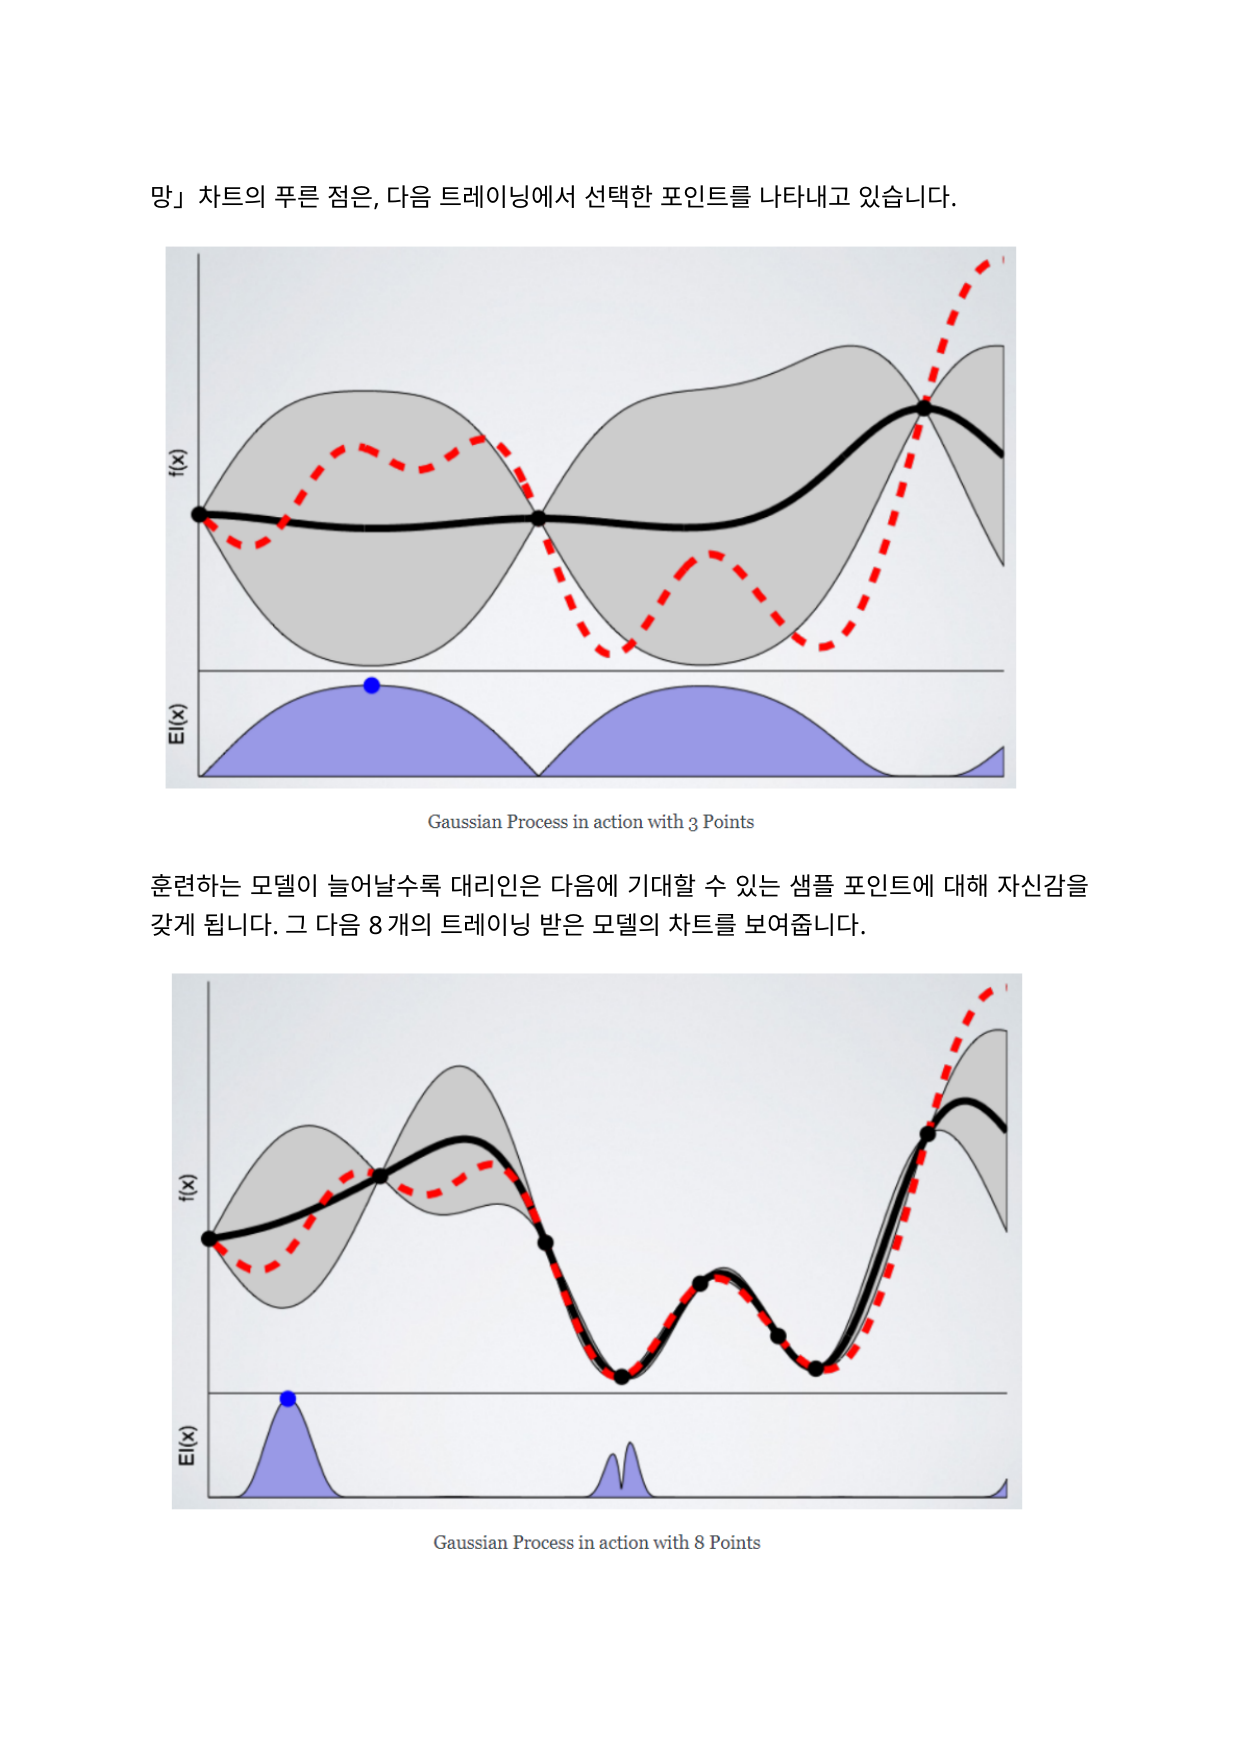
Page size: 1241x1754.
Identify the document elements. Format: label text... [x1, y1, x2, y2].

picture [150, 232, 1036, 848]
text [150, 177, 1090, 213]
text 훈련하는 모델이 늘어날수록 대리인은 다음에 기대할 수 있는 샘플 포인트에 대해 자신감을 갖게 됩니다. 그 다음 8개의 트레이닝 받은 모델의 차트를 보여줍니다. [150, 866, 1090, 942]
picture [150, 961, 1042, 1575]
